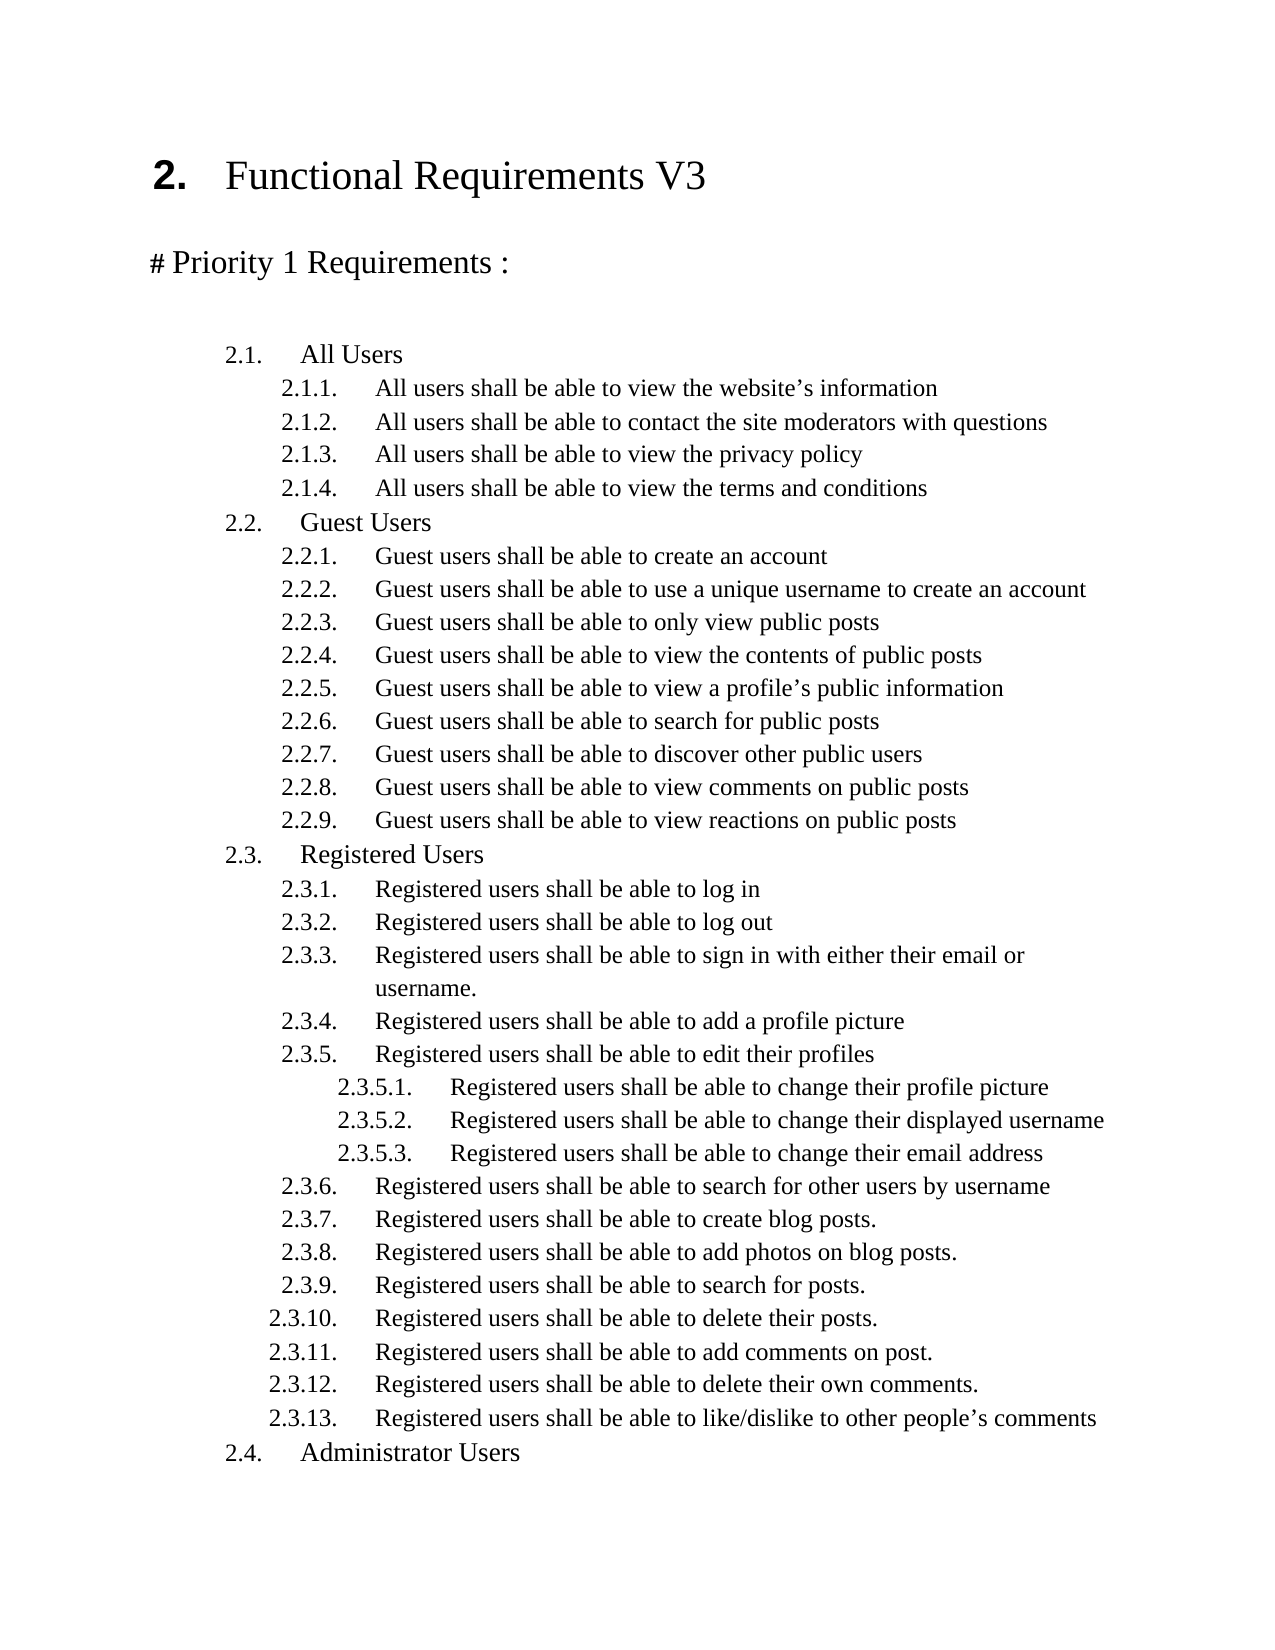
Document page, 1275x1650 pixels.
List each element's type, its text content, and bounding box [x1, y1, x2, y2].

list All Users [262, 338, 1125, 369]
list Registered users shall be able to search for posts. [337, 1271, 1125, 1299]
list Guest users shall be able to only view public posts [337, 607, 1125, 636]
list Registered Users [262, 838, 1125, 870]
list Guest users shall be able to discover other public users [337, 739, 1125, 768]
subtitle Functional Requirements V3 [187, 150, 1125, 198]
list Registered users shall be able to sign in with either their email or username. [337, 940, 1125, 1002]
list Guest users shall be able to use a unique username to create an account [337, 574, 1125, 603]
subtitle # Priority 1 Requirements : [150, 243, 1125, 281]
list All users shall be able to contact the site moderators with questions [337, 407, 1125, 435]
list Guest users shall be able to view the contents of public posts [337, 640, 1125, 669]
list Registered users shall be able to edit their profiles [337, 1039, 1125, 1068]
list Registered users shall be able to log out [337, 907, 1125, 936]
list Guest users shall be able to view a profile’s public information [337, 673, 1125, 702]
list Registered users shall be able to add comments on post. [337, 1337, 1125, 1365]
list Registered users shall be able to search for other users by username [337, 1171, 1125, 1200]
list All users shall be able to view the terms and conditions [337, 473, 1125, 501]
list Registered users shall be able to change their email address [412, 1138, 1125, 1167]
list All users shall be able to view the privacy policy [337, 439, 1125, 468]
list Guest users shall be able to view reactions on public posts [337, 806, 1125, 834]
list Registered users shall be able to add photos on blog posts. [337, 1237, 1125, 1266]
list Registered users shall be able to change their profile picture [412, 1072, 1125, 1101]
list Registered users shall be able to delete their own comments. [337, 1369, 1125, 1398]
list Registered users shall be able to create blog posts. [337, 1204, 1125, 1233]
list Registered users shall be able to delete their posts. [337, 1303, 1125, 1332]
list Registered users shall be able to add a profile picture [337, 1006, 1125, 1035]
list Guest users shall be able to search for public posts [337, 706, 1125, 735]
list Registered users shall be able to log in [337, 874, 1125, 903]
list All users shall be able to view the website’s information [337, 373, 1125, 402]
list Guest users shall be able to view comments on public posts [337, 772, 1125, 801]
list Administrator Users [262, 1436, 1125, 1467]
list Guest users shall be able to create an account [337, 541, 1125, 570]
list Registered users shall be able to like/dislike to other people’s comments [337, 1403, 1125, 1431]
list Guest Users [262, 506, 1125, 537]
list Registered users shall be able to change their displayed username [412, 1105, 1125, 1134]
